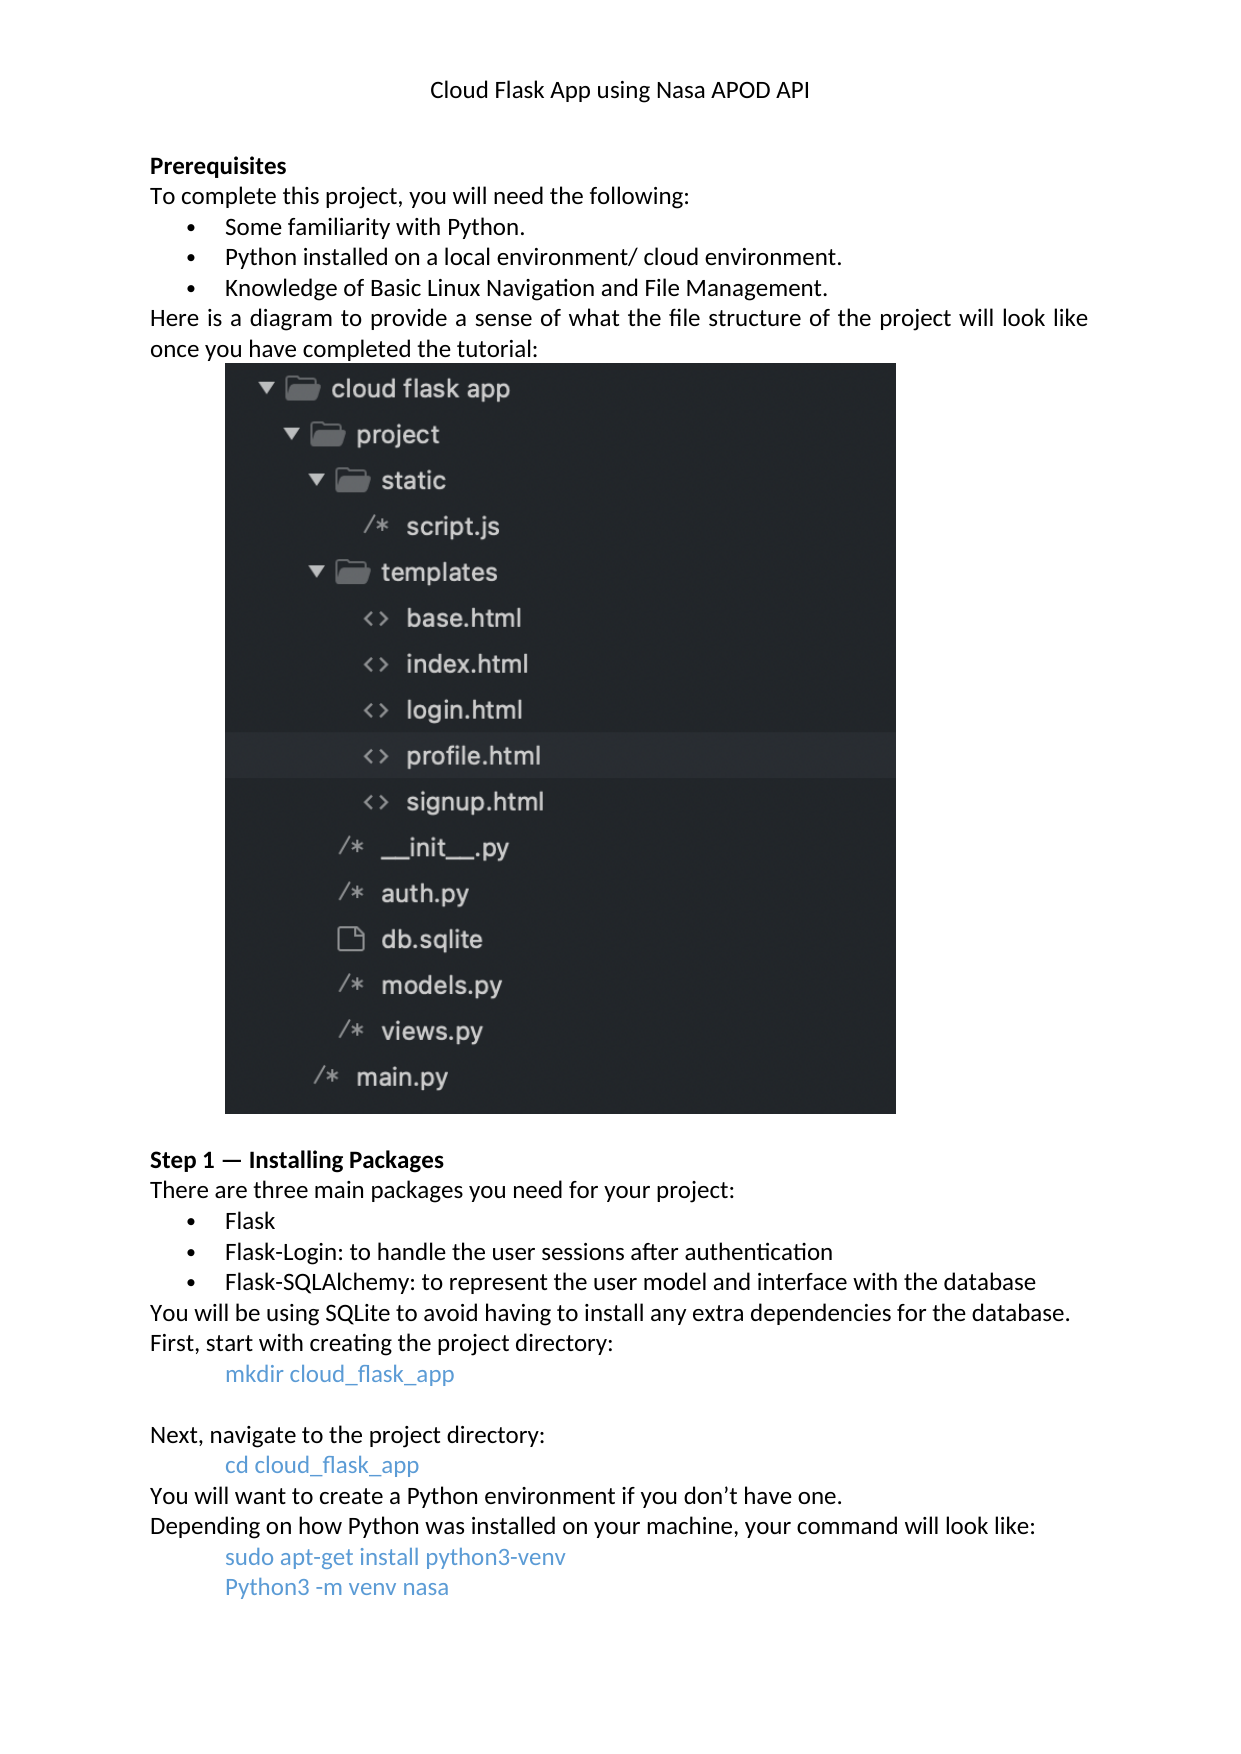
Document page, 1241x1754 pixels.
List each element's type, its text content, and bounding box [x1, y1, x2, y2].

list Flask-Login: to handle the user sessions after authentication [187, 1236, 1090, 1266]
text cd cloud_flask_app [150, 1449, 1090, 1480]
text mkdir cloud_flask_app [150, 1358, 1090, 1388]
text There are three main packages you need for your project: [150, 1175, 1090, 1205]
list Some familiarity with Python. [187, 211, 1090, 242]
text You will want to create a Python environment if you don’t have one. [150, 1480, 1090, 1510]
text First, start with creating the project directory: [150, 1327, 1090, 1358]
text Step 1 — Installing Packages [150, 1144, 1090, 1175]
list Knowledge of Basic Linux Navigation and File Management. [187, 272, 1090, 303]
text sudo apt-get install python3-venv [150, 1541, 1090, 1571]
text Next, navigate to the project directory: [150, 1419, 1090, 1449]
list Python installed on a local environment/ cloud environment. [187, 242, 1090, 272]
picture [225, 363, 896, 1114]
text To complete this project, you will need the following: [150, 181, 1090, 211]
list Flask [187, 1205, 1090, 1236]
text Python3 -m venv nasa [150, 1571, 1090, 1602]
text Prerequisites [150, 150, 1090, 181]
list Flask-SQLAlchemy: to represent the user model and interface with the database [187, 1266, 1090, 1297]
text You will be using SQLite to avoid having to install any extra dependencies for the database. [150, 1297, 1090, 1327]
text Here is a diagram to provide a sense of what the file structure of the project will look like once you have completed the tutorial: [150, 303, 1090, 364]
text Depending on how Python was installed on your machine, your command will look like: [150, 1510, 1090, 1541]
